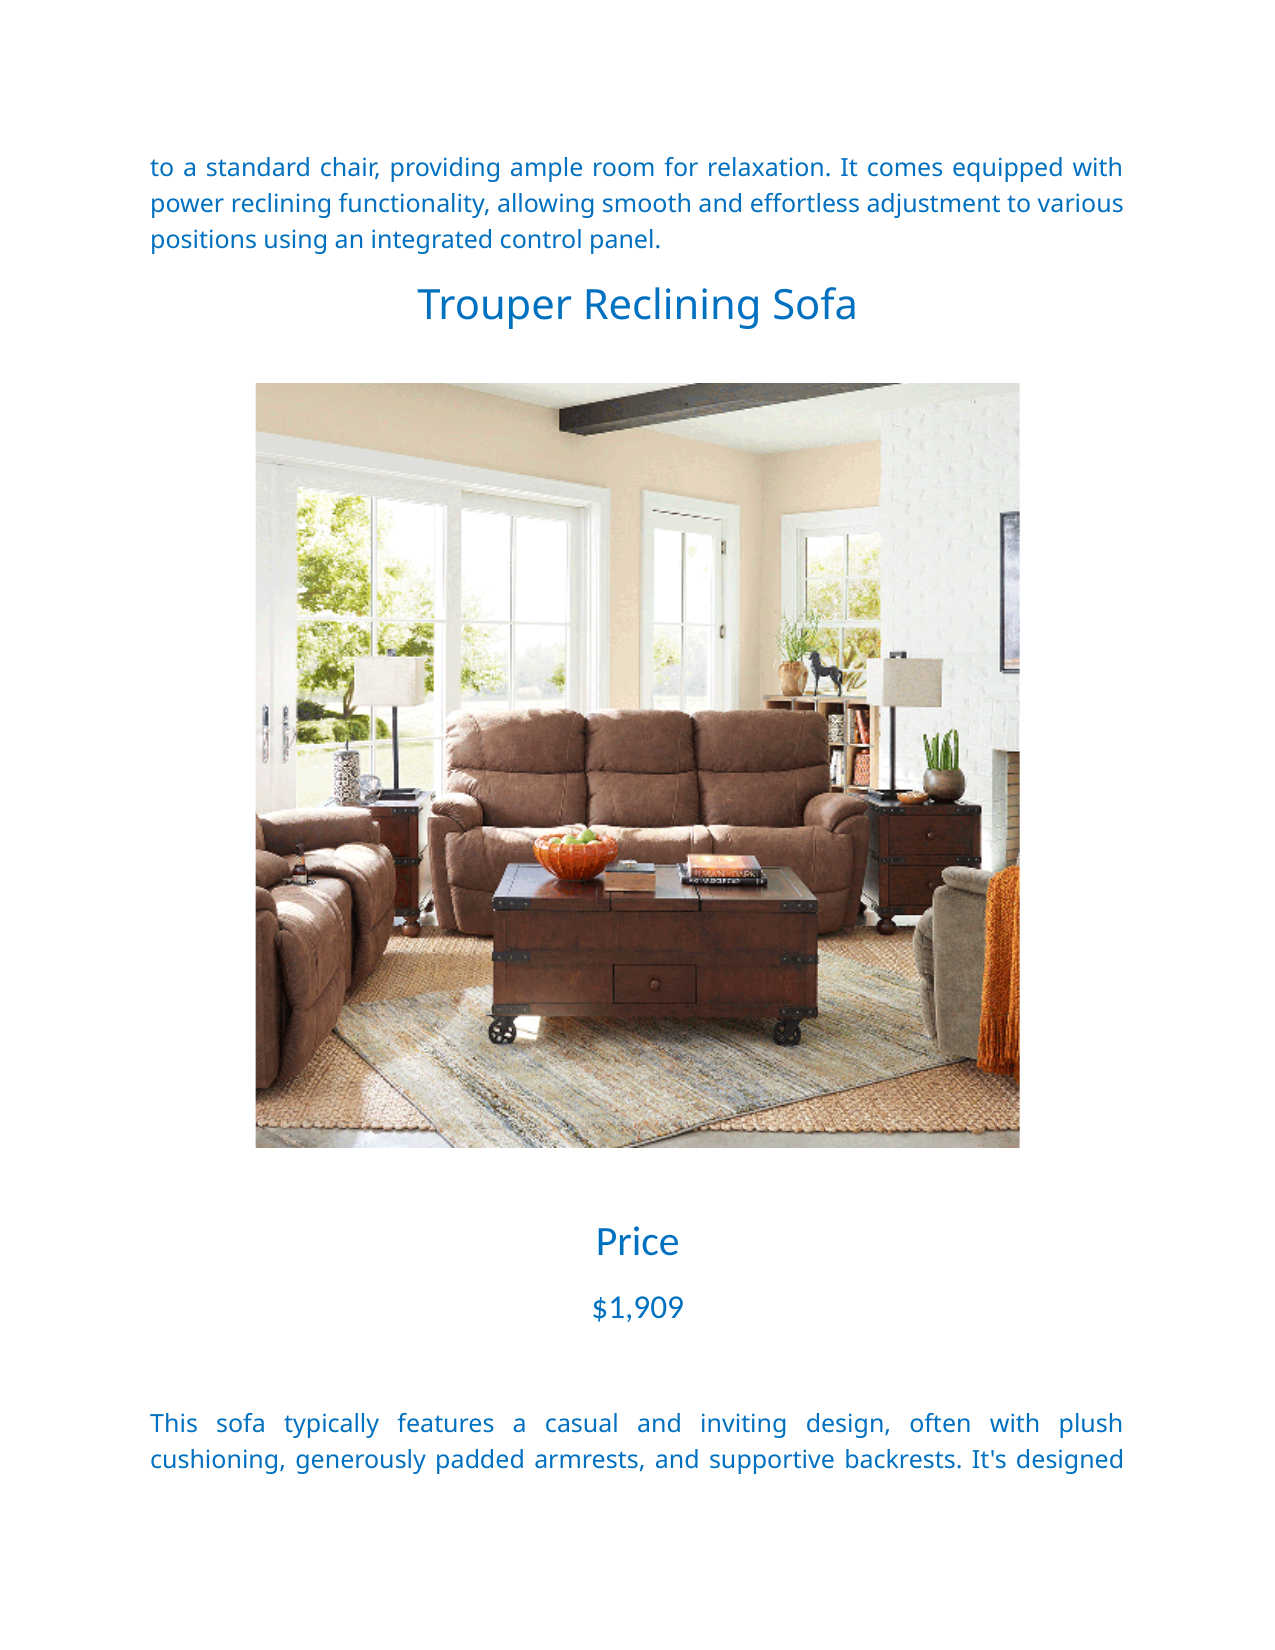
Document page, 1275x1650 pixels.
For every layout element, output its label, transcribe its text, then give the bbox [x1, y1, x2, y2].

text Price [150, 1215, 1125, 1266]
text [150, 1405, 1125, 1476]
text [150, 150, 1125, 256]
picture [255, 383, 1020, 1148]
text $1,909 [150, 1286, 1125, 1327]
subtitle Trouper Reclining Sofa [150, 275, 1125, 332]
